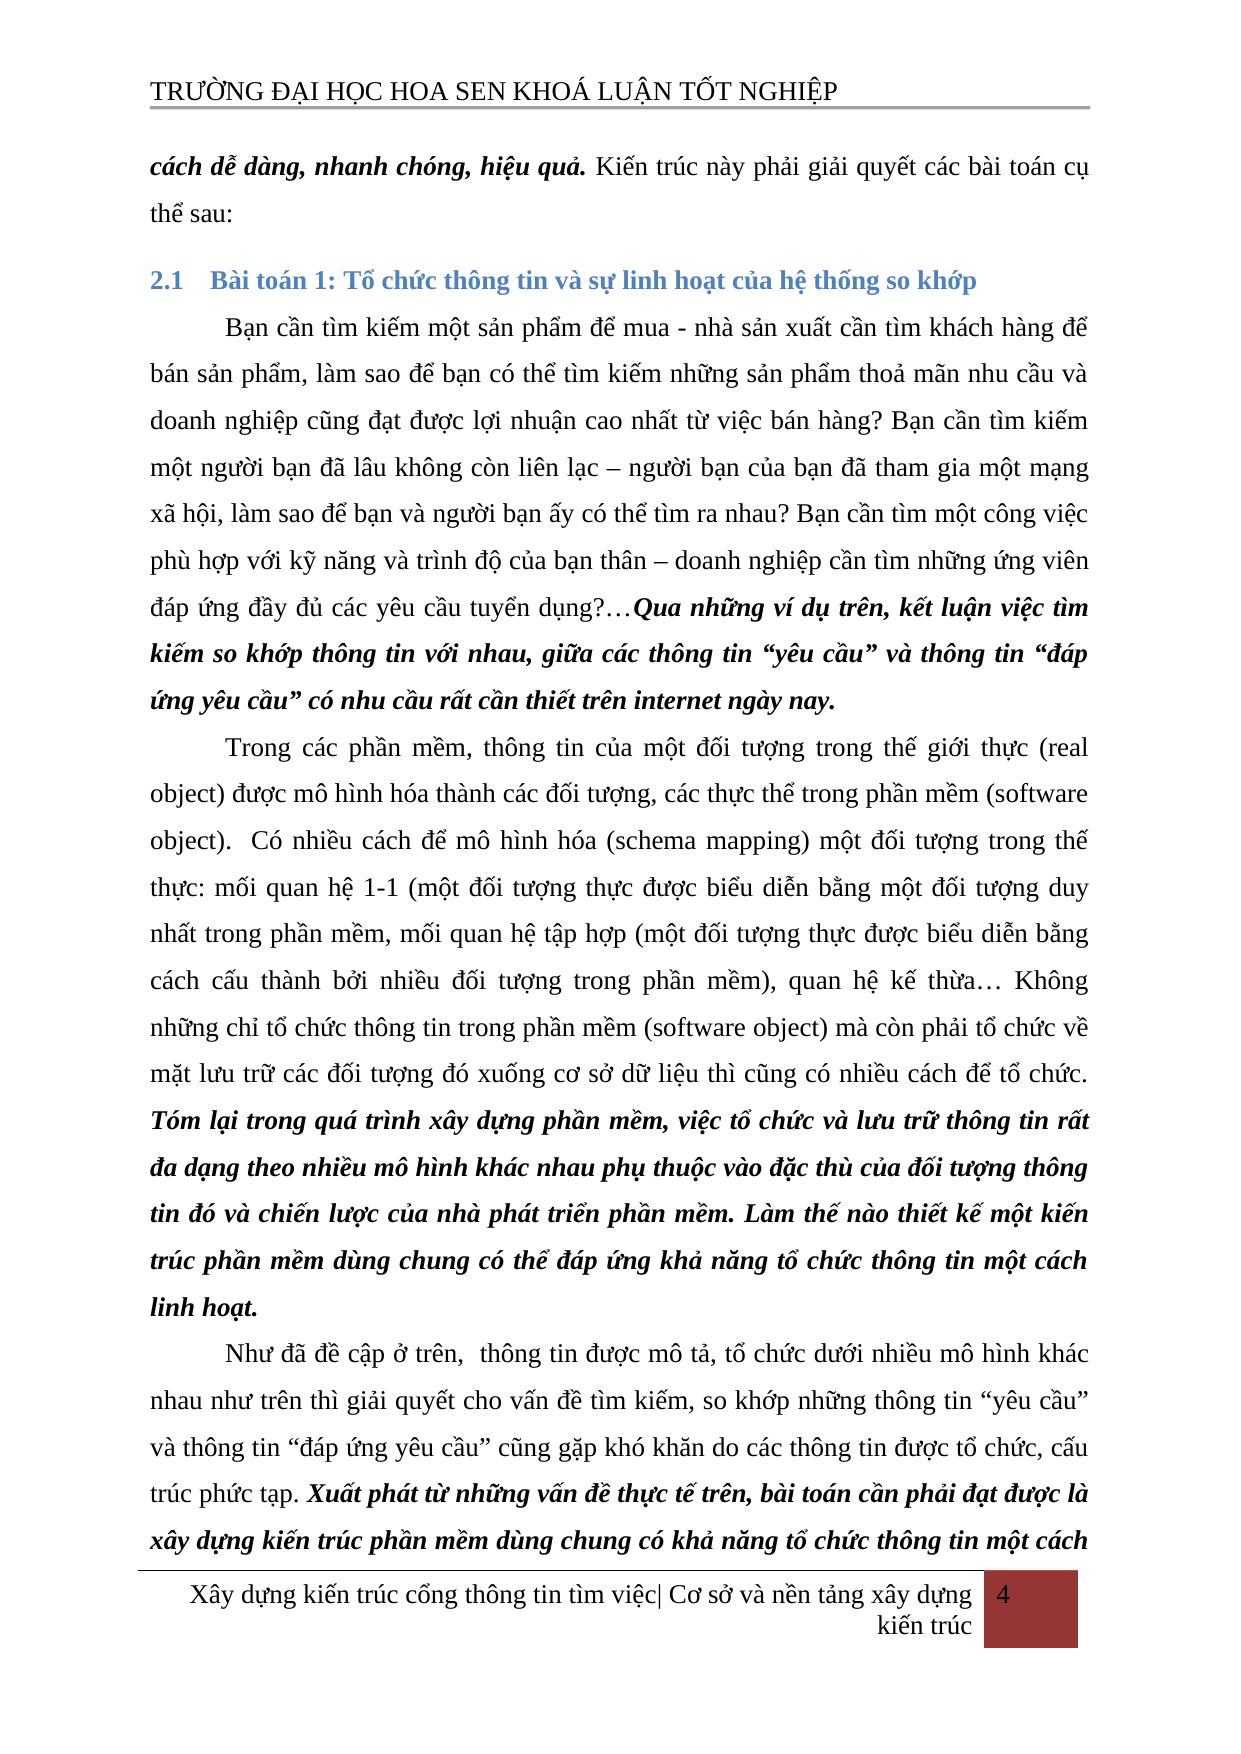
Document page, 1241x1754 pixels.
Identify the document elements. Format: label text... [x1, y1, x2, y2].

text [150, 150, 1090, 228]
subtitle Bài toán 1: Tổ chức thông tin và sự linh hoạt của hệ thống so khớp [150, 264, 1090, 295]
text Trong các phần mềm, thông tin của một đối tượng trong thế giới thực (real object) được mô hình hóa thành các đối tượng, các thực thể trong phần mềm (software object). Có nhiều cách để mô hình hóa (schema mapping) một đối tượng trong thế thực: mối quan hệ 1-1 (một đối tượng thực được biểu diễn bằng một đối tượng duy nhất trong phần mềm, mối quan hệ tập hợp (một đối tượng thực được biểu diễn bằng cách cấu thành bởi nhiều đối tượng trong phần mềm), quan hệ kế thừa… Không những chỉ tổ chức thông tin trong phần mềm (software object) mà còn phải tổ chức về mặt lưu trữ các đối tượng đó xuống cơ sở dữ liệu thì cũng có nhiều cách để tổ chức. Tóm lại trong quá trình xây dựng phần mềm, việc tổ chức và lưu trữ thông tin rất đa dạng theo nhiều mô hình khác nhau phụ thuộc vào đặc thù của đối tượng thông tin đó và chiến lược của nhà phát triển phần mềm. Làm thế nào thiết kế một kiến trúc phần mềm dùng chung có thể đáp ứng khả năng tổ chức thông tin một cách linh hoạt. [150, 731, 1090, 1322]
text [150, 1337, 1090, 1555]
text Bạn cần tìm kiếm một sản phẩm để mua - nhà sản xuất cần tìm khách hàng để bán sản phẩm, làm sao để bạn có thể tìm kiếm những sản phẩm thoả mãn nhu cầu và doanh nghiệp cũng đạt được lợi nhuận cao nhất từ việc bán hàng? Bạn cần tìm kiếm một người bạn đã lâu không còn liên lạc – người bạn của bạn đã tham gia một mạng xã hội, làm sao để bạn và người bạn ấy có thể tìm ra nhau? Bạn cần tìm một công việc phù hợp với kỹ năng và trình độ của bạn thân – doanh nghiệp cần tìm những ứng viên đáp ứng đầy đủ các yêu cầu tuyển dụng?…Qua những ví dụ trên, kết luận việc tìm kiếm so khớp thông tin với nhau, giữa các thông tin “yêu cầu” và thông tin “đáp ứng yêu cầu” có nhu cầu rất cần thiết trên internet ngày nay. [150, 311, 1090, 715]
